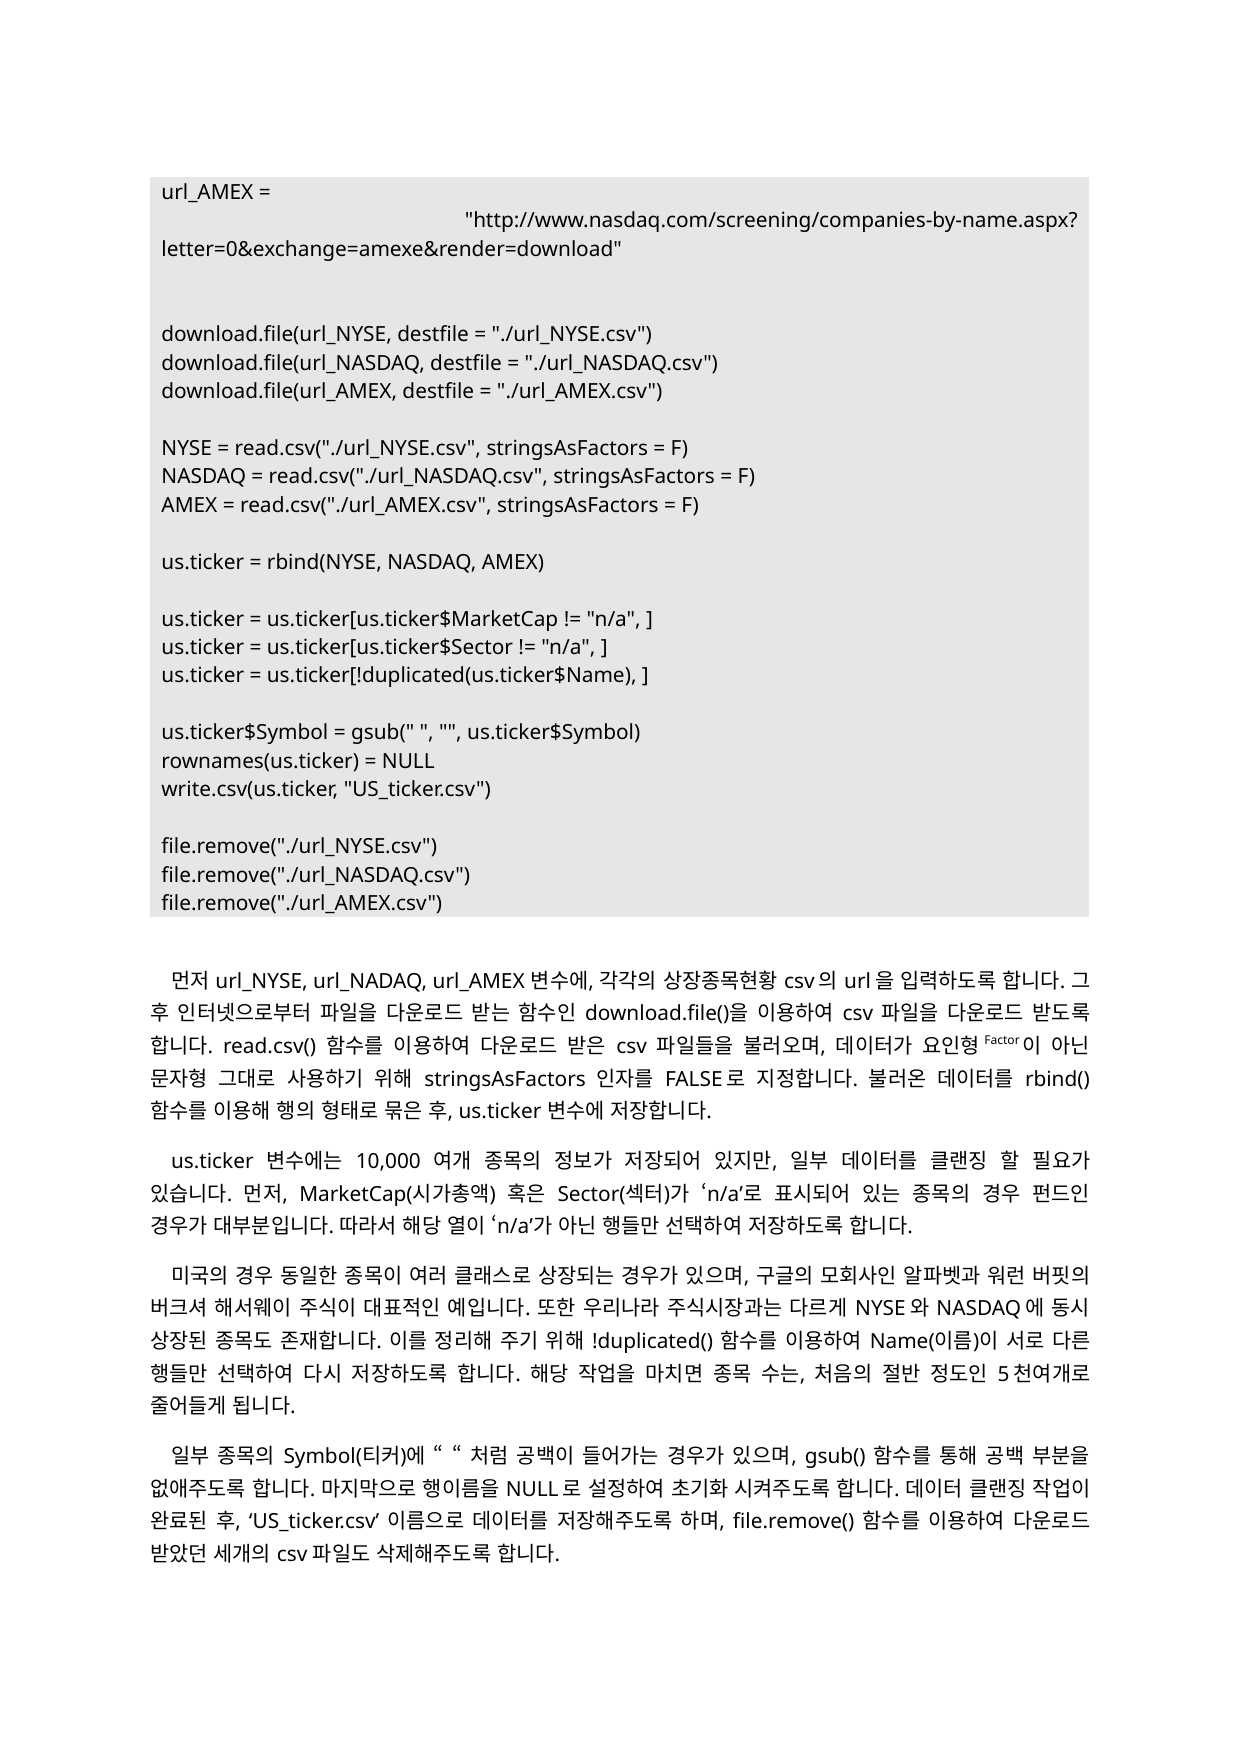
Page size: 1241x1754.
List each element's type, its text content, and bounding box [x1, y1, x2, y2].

text us.ticker 변수에는 10,000 여개 종목의 정보가 저장되어 있지만, 일부 데이터를 클랜징 할 필요가 있습니다. 먼저, MarketCap(시가총액) 혹은 Sector(섹터)가 ‘n/a’로 표시되어 있는 종목의 경우 펀드인 경우가 대부분입니다. 따라서 해당 열이 ‘n/a’가 아닌 행들만 선택하여 저장하도록 합니다. [150, 1144, 1090, 1240]
text 미국의 경우 동일한 종목이 여러 클래스로 상장되는 경우가 있으며, 구글의 모회사인 알파벳과 워런 버핏의 버크셔 해서웨이 주식이 대표적인 예입니다. 또한 우리나라 주식시장과는 다르게 NYSE와 NASDAQ에 동시 상장된 종목도 존재합니다. 이를 정리해 주기 위해 !duplicated() 함수를 이용하여 Name(이름)이 서로 다른 행들만 선택하여 다시 저장하도록 합니다. 해당 작업을 마치면 종목 수는, 처음의 절반 정도인 5천여개로 줄어들게 됩니다. [150, 1259, 1090, 1420]
text 일부 종목의 Symbol(티커)에 “ “ 처럼 공백이 들어가는 경우가 있으며, gsub() 함수를 통해 공백 부분을 없애주도록 합니다. 마지막으로 행이름을 NULL로 설정하여 초기화 시켜주도록 합니다. 데이터 클랜징 작업이 완료된 후, ‘US_ticker.csv’ 이름으로 데이터를 저장해주도록 하며, file.remove() 함수를 이용하여 다운로드 받았던 세개의 csv 파일도 삭제해주도록 합니다. [150, 1439, 1090, 1567]
text 먼저 url_NYSE, url_NADAQ, url_AMEX 변수에, 각각의 상장종목현황 csv의 url을 입력하도록 합니다. 그 후 인터넷으로부터 파일을 다운로드 받는 함수인 download.file()을 이용하여 csv 파일을 다운로드 받도록 합니다. read.csv() 함수를 이용하여 다운로드 받은 csv 파일들을 불러오며, 데이터가 요인형Factor이 아닌 문자형 그대로 사용하기 위해 stringsAsFactors 인자를 FALSE로 지정합니다. 불러온 데이터를 rbind() 함수를 이용해 행의 형태로 묶은 후, us.ticker 변수에 저장합니다. [150, 964, 1090, 1125]
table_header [150, 177, 1089, 917]
